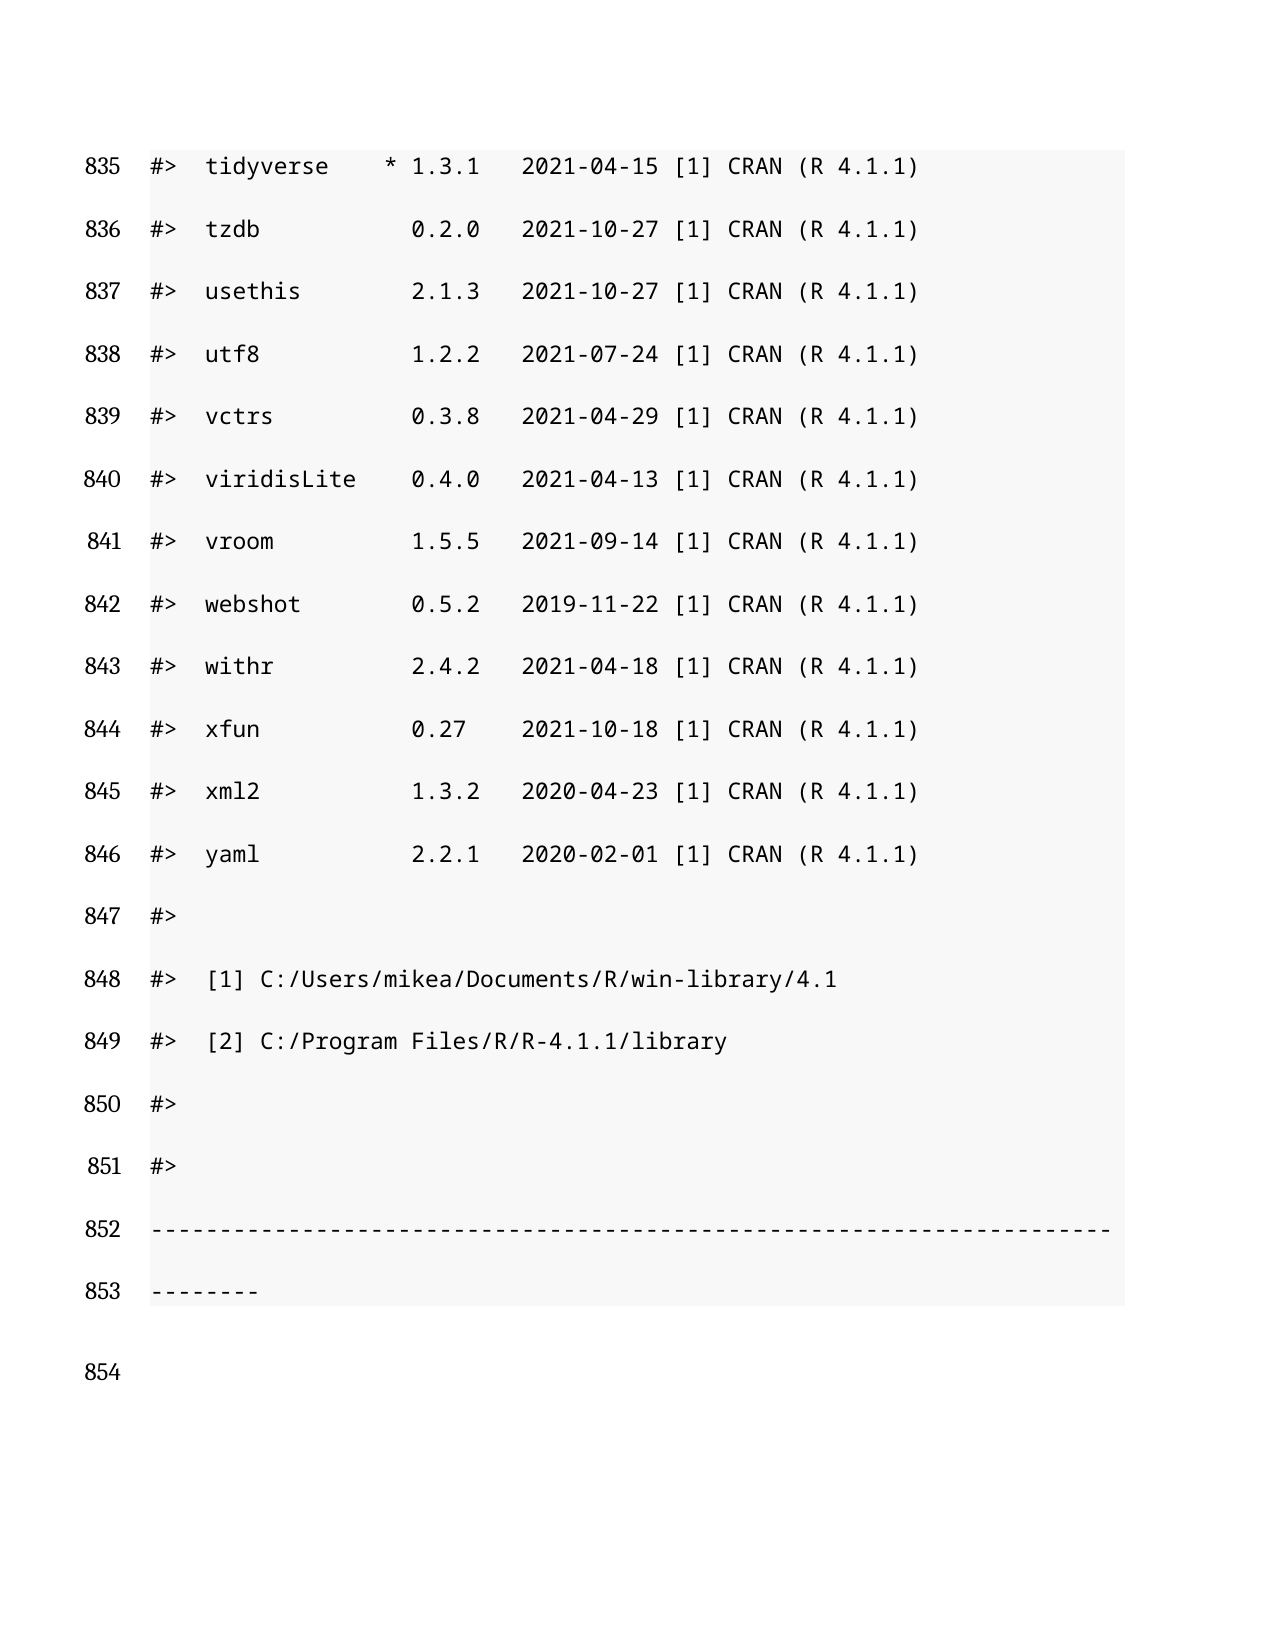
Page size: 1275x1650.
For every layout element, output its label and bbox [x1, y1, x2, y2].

text [150, 150, 1125, 1306]
